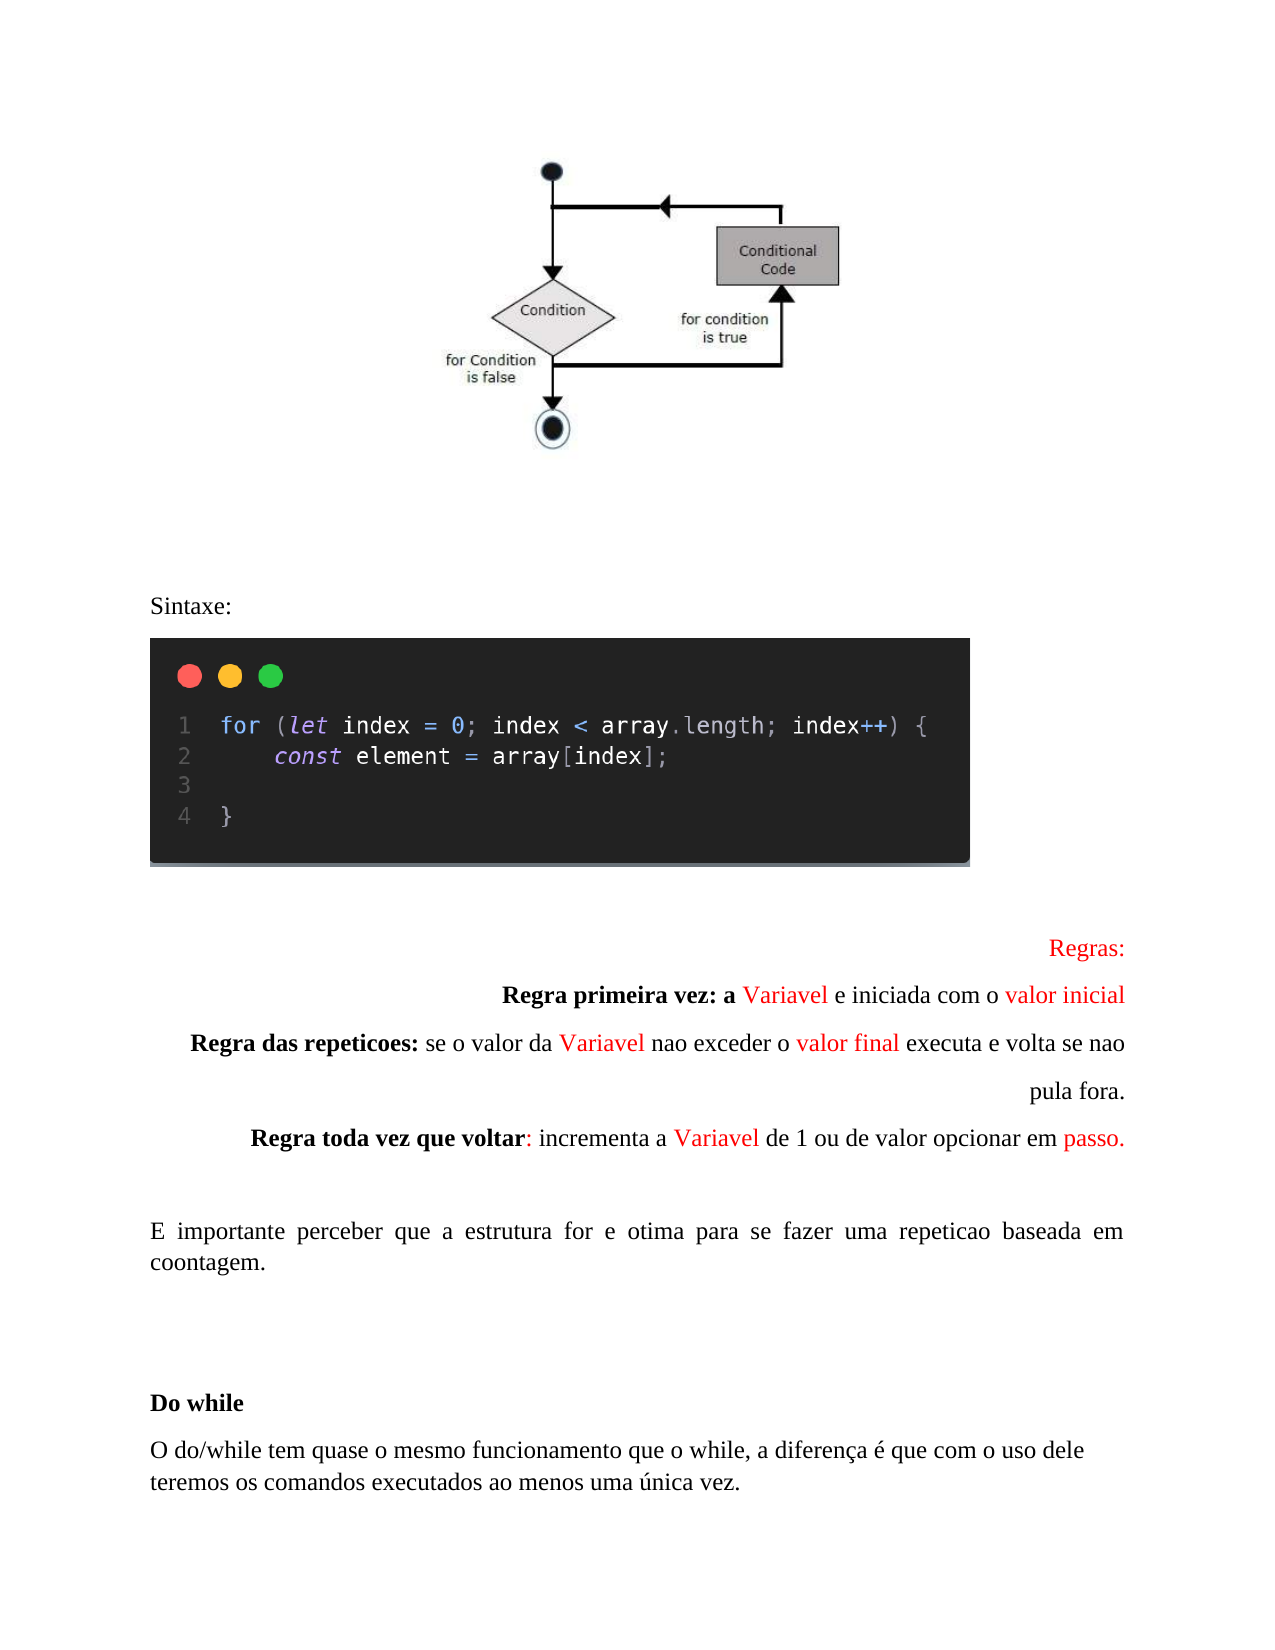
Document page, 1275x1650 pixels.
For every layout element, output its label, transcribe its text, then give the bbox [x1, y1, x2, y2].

picture [396, 150, 879, 477]
text pula fora. [150, 1076, 1125, 1104]
text Regra toda vez que voltar: incrementa a Variavel de 1 ou de valor opcionar em passo. [150, 1123, 1125, 1152]
text Do while [150, 1388, 1125, 1417]
picture [150, 638, 971, 867]
text Sintaxe: [150, 591, 1125, 620]
text Regra das repeticoes: se o valor da Variavel nao exceder o valor final executa e volta se nao [150, 1028, 1125, 1057]
text Regras: [150, 933, 1125, 961]
text O do/while tem quase o mesmo funcionamento que o while, a diferença é que com o uso dele teremos os comandos executados ao menos uma única vez. [150, 1436, 1125, 1495]
text Regra primeira vez: a Variavel e iniciada com o valor inicial [150, 980, 1125, 1009]
text E importante perceber que a estrutura for e otima para se fazer uma repeticao baseada em coontagem. [150, 1216, 1125, 1276]
